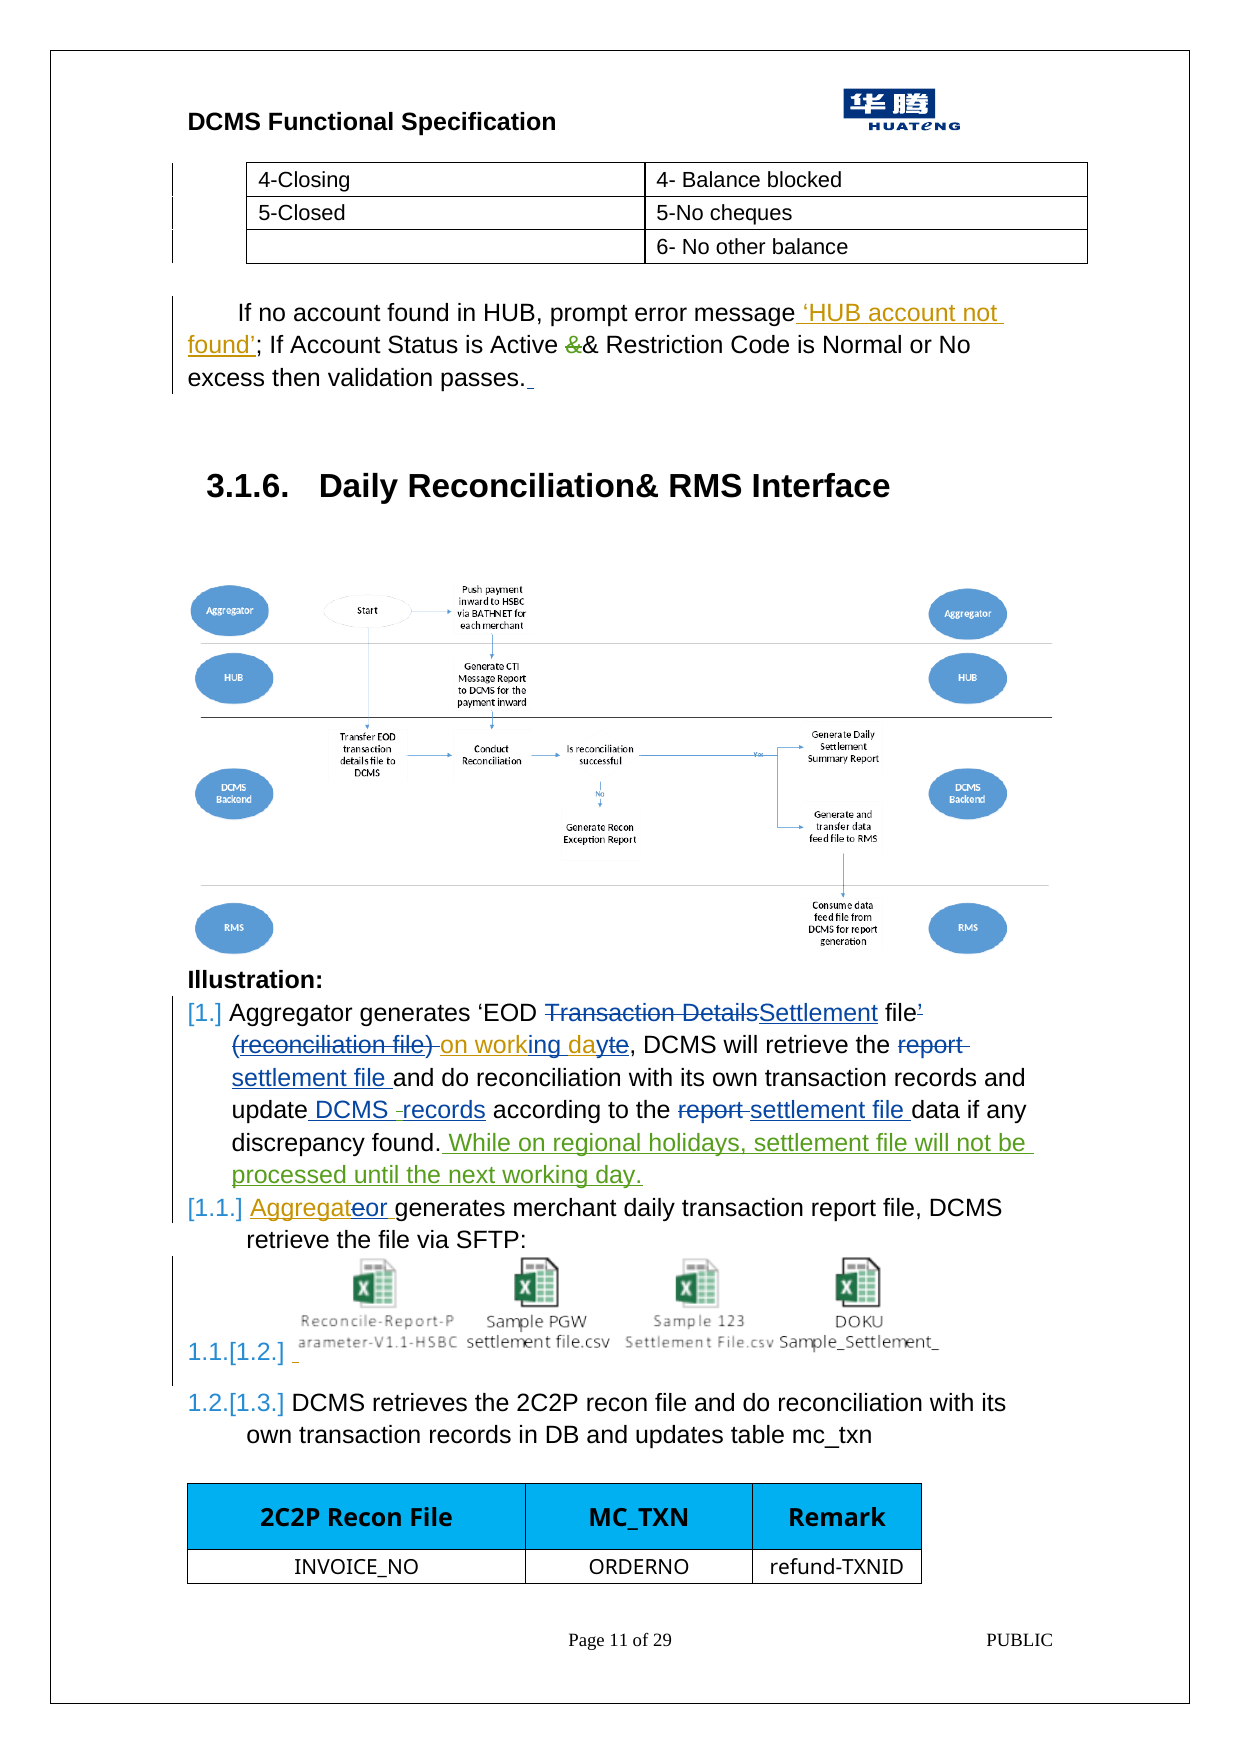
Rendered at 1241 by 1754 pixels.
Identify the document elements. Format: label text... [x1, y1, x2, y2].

table_cell [247, 230, 644, 263]
text Illustration: [187, 573, 1053, 996]
table_header 2C2P Recon File [188, 1484, 525, 1549]
list DCMS retrieves the 2C2P recon file and do reconciliation with its own transaction records in DB and updates table mc_txn [187, 1386, 1053, 1451]
text If no account found in HUB, prompt error message; If Account Status is Active & Restriction Code is Normal or No excess then validation passes. [187, 296, 1053, 394]
subtitle Daily Reconciliation& RMS Interface [206, 453, 1053, 518]
table_cell 4- Balance blocked [646, 163, 1087, 196]
table_cell ORDERNO [526, 1550, 752, 1583]
list Aggregator generates ‘EOD file , DCMS will retrieve the and do reconciliation with its own transaction records and update according to the data if any discrepancy found. [187, 996, 1053, 1191]
table_header Remark [753, 1484, 921, 1549]
table_cell 5-No cheques [646, 197, 1087, 229]
table_cell INVOICE_NO [188, 1550, 525, 1583]
table_cell 4-Closing [247, 163, 644, 196]
table_cell refund-TXNID [753, 1550, 921, 1583]
table_cell 6- No other balance [646, 230, 1087, 263]
list generates merchant daily transaction report file, DCMS retrieve the file via SFTP: [187, 1191, 1053, 1256]
table_cell 5-Closed [247, 197, 644, 229]
table_header MC_TXN [526, 1484, 752, 1549]
